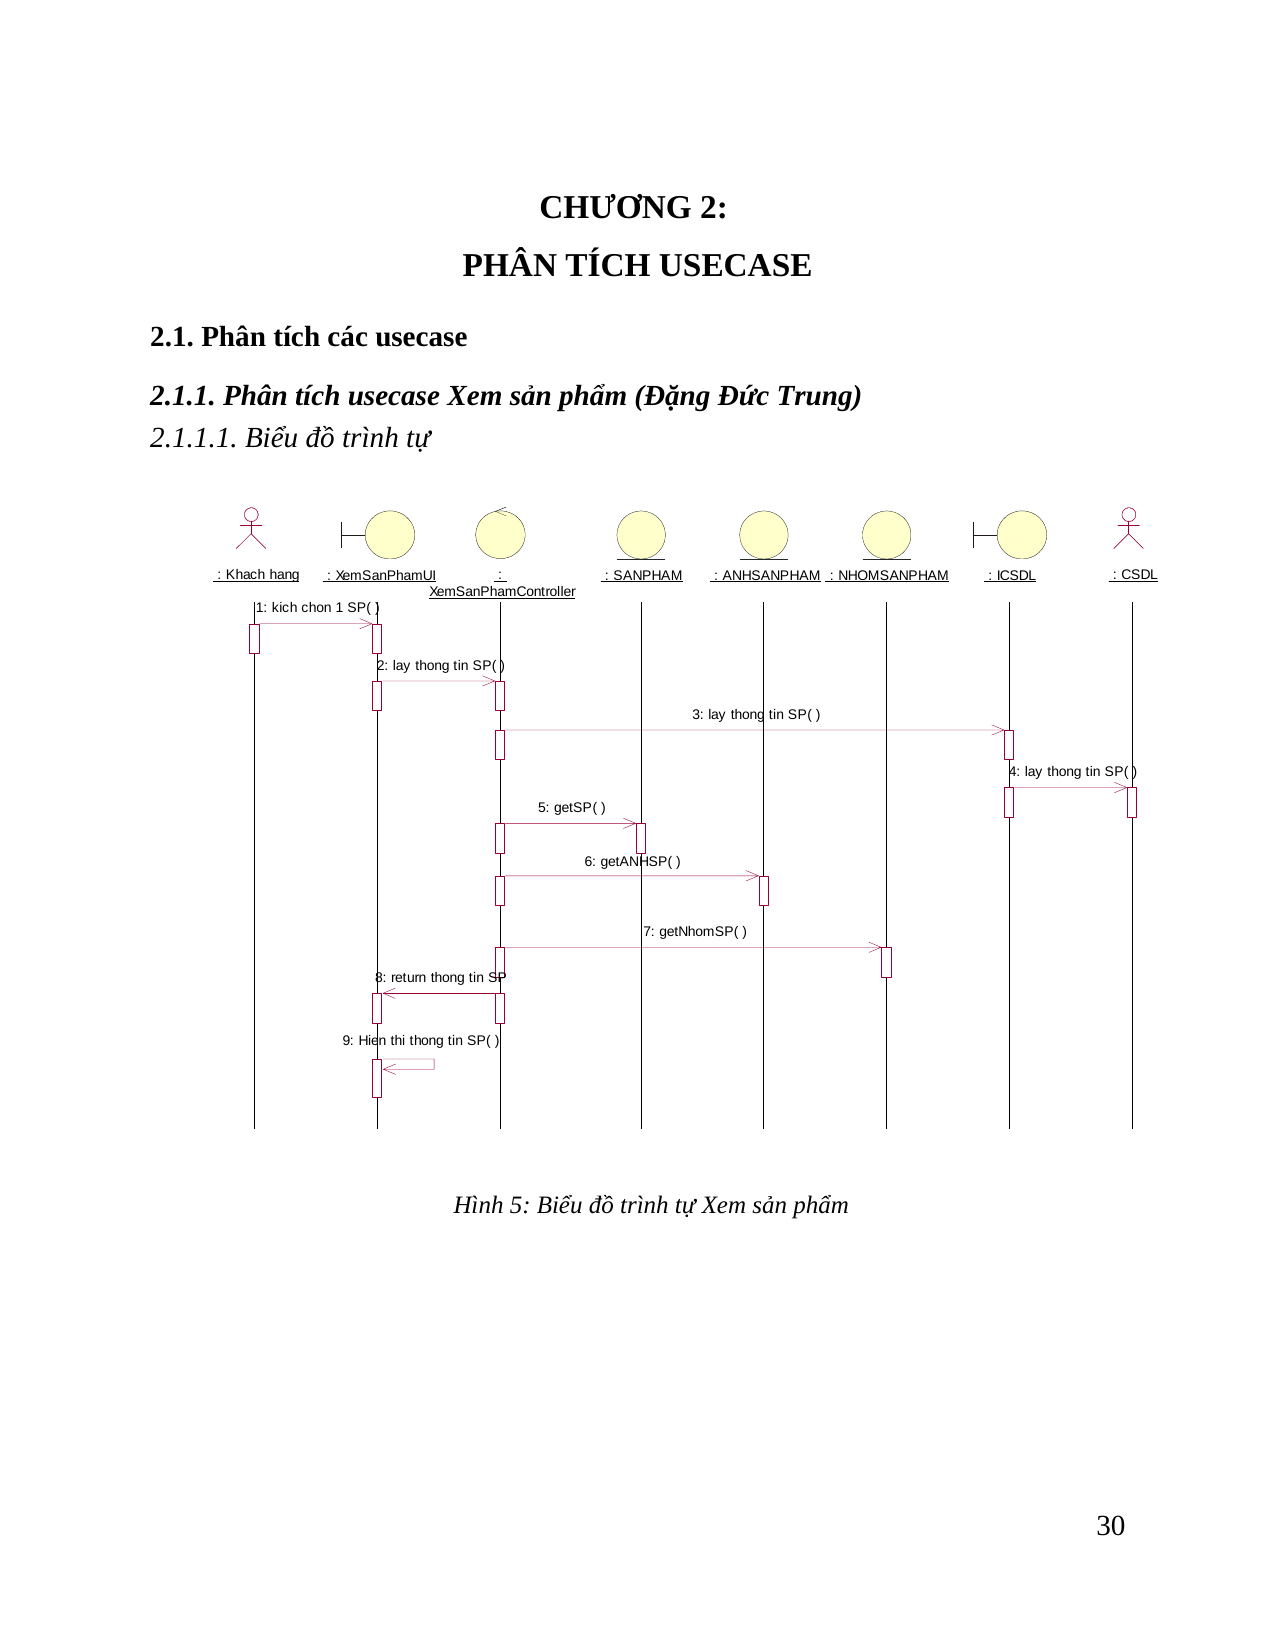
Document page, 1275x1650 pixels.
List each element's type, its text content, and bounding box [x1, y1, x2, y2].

subtitle Biểu đồ trình tự [150, 420, 1125, 453]
subtitle Phân tích usecase Xem sản phẩm (Đặng Đức Trung) [150, 378, 1125, 411]
subtitle PHÂN TÍCH USECASE [150, 187, 1125, 283]
subtitle Phân tích các usecase [150, 319, 1125, 353]
